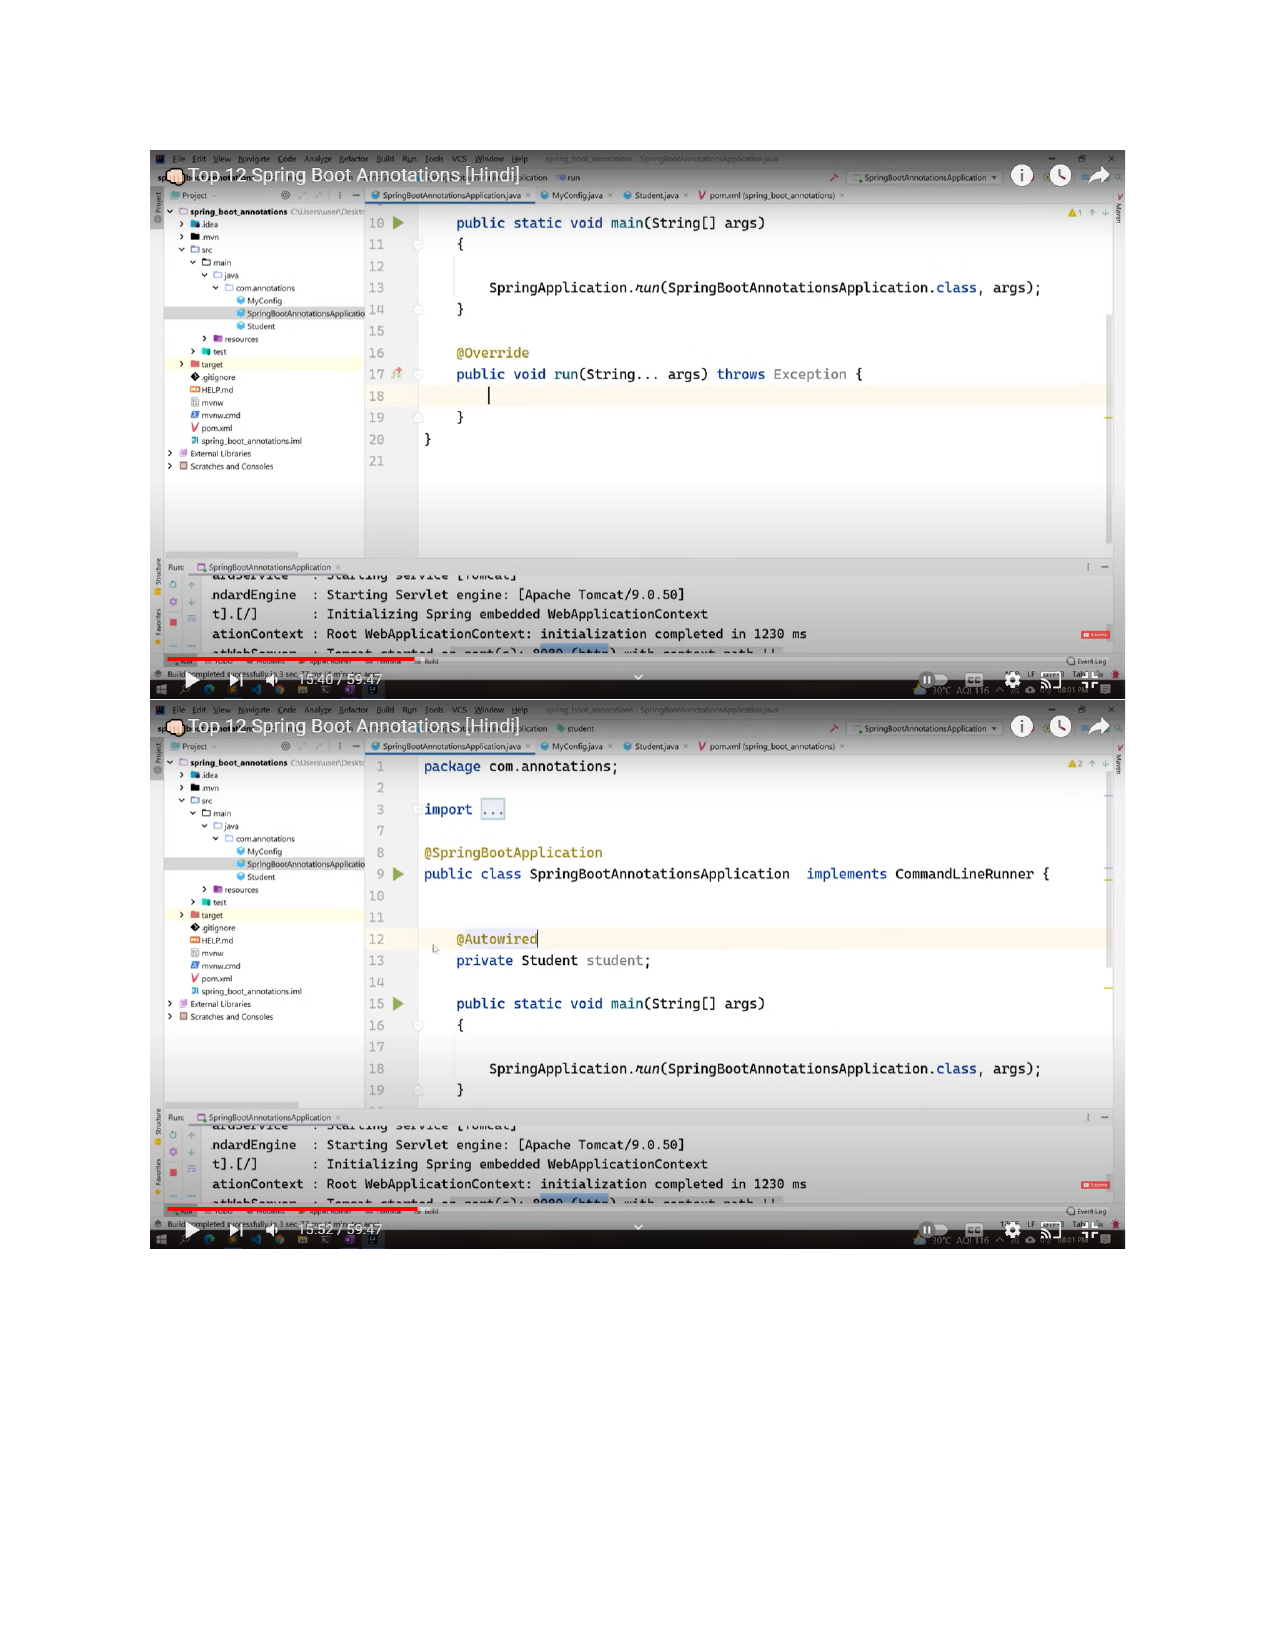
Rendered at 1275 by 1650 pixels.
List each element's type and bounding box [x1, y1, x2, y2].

picture [150, 700, 1125, 1249]
picture [150, 150, 1125, 699]
